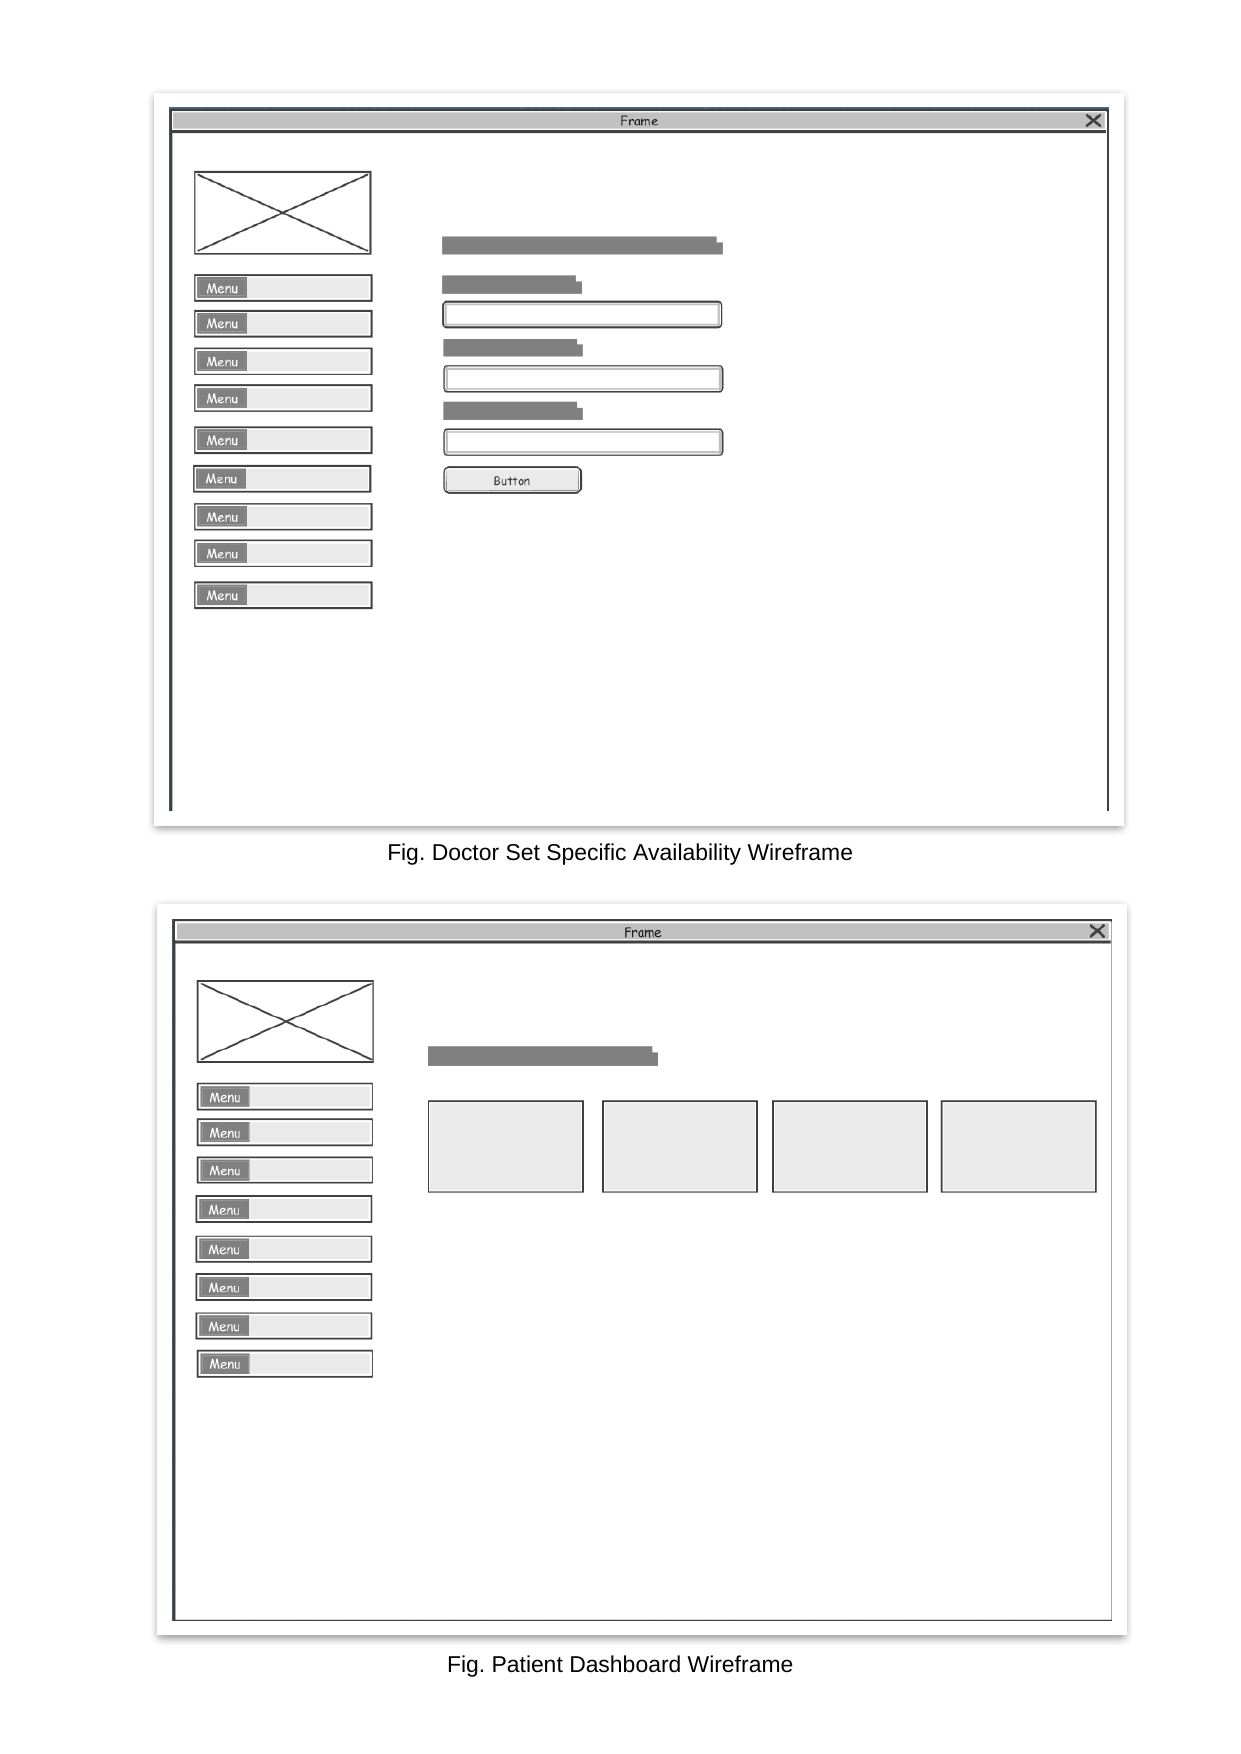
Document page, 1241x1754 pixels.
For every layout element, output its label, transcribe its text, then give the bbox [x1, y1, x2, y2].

picture [169, 107, 1109, 811]
text Fig. Patient Dashboard Wireframe [150, 1651, 1090, 1677]
picture [172, 919, 1112, 1621]
text Fig. Doctor Set Specific Availability Wireframe [150, 839, 1090, 866]
